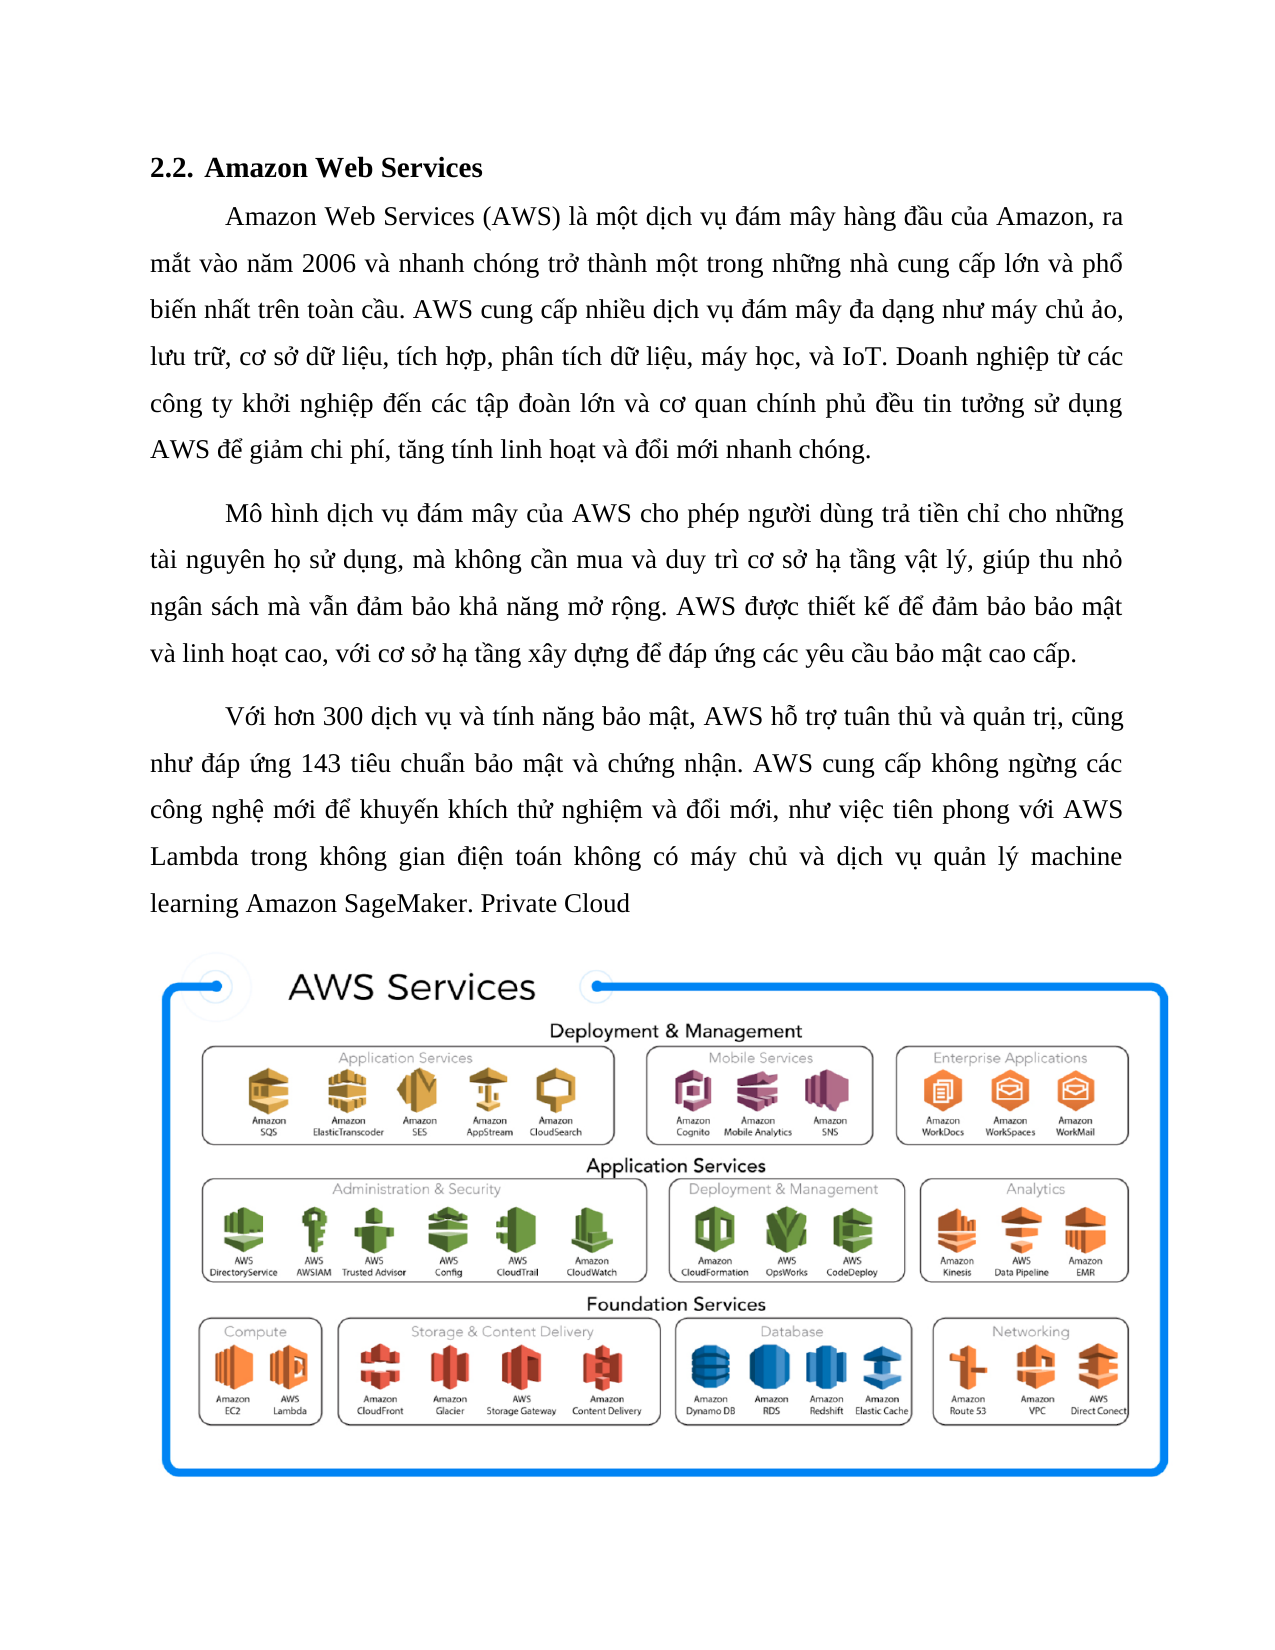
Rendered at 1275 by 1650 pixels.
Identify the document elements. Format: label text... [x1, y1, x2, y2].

picture [150, 950, 1183, 1489]
subtitle Amazon Web Services [150, 150, 1125, 183]
text Amazon Web Services (AWS) là một dịch vụ đám mây hàng đầu của Amazon, ra mắt vào năm 2006 và nhanh chóng trở thành một trong những nhà cung cấp lớn và phổ biến nhất trên toàn cầu. AWS cung cấp nhiều dịch vụ đám mây đa dạng như máy chủ ảo, lưu trữ, cơ sở dữ liệu, tích hợp, phân tích dữ liệu, máy học, và IoT. Doanh nghiệp từ các công ty khởi nghiệp đến các tập đoàn lớn và cơ quan chính phủ đều tin tưởng sử dụng AWS để giảm chi phí, tăng tính linh hoạt và đổi mới nhanh chóng. [150, 200, 1125, 465]
text Mô hình dịch vụ đám mây của AWS cho phép người dùng trả tiền chỉ cho những tài nguyên họ sử dụng, mà không cần mua và duy trì cơ sở hạ tầng vật lý, giúp thu nhỏ ngân sách mà vẫn đảm bảo khả năng mở rộng. AWS được thiết kế để đảm bảo bảo mật và linh hoạt cao, với cơ sở hạ tầng xây dựng để đáp ứng các yêu cầu bảo mật cao cấp. [150, 497, 1125, 668]
text Với hơn 300 dịch vụ và tính năng bảo mật, AWS hỗ trợ tuân thủ và quản trị, cũng như đáp ứng 143 tiêu chuẩn bảo mật và chứng nhận. AWS cung cấp không ngừng các công nghệ mới để khuyến khích thử nghiệm và đổi mới, như việc tiên phong với AWS Lambda trong không gian điện toán không có máy chủ và dịch vụ quản lý machine learning Amazon SageMaker. Private Cloud [150, 700, 1125, 918]
